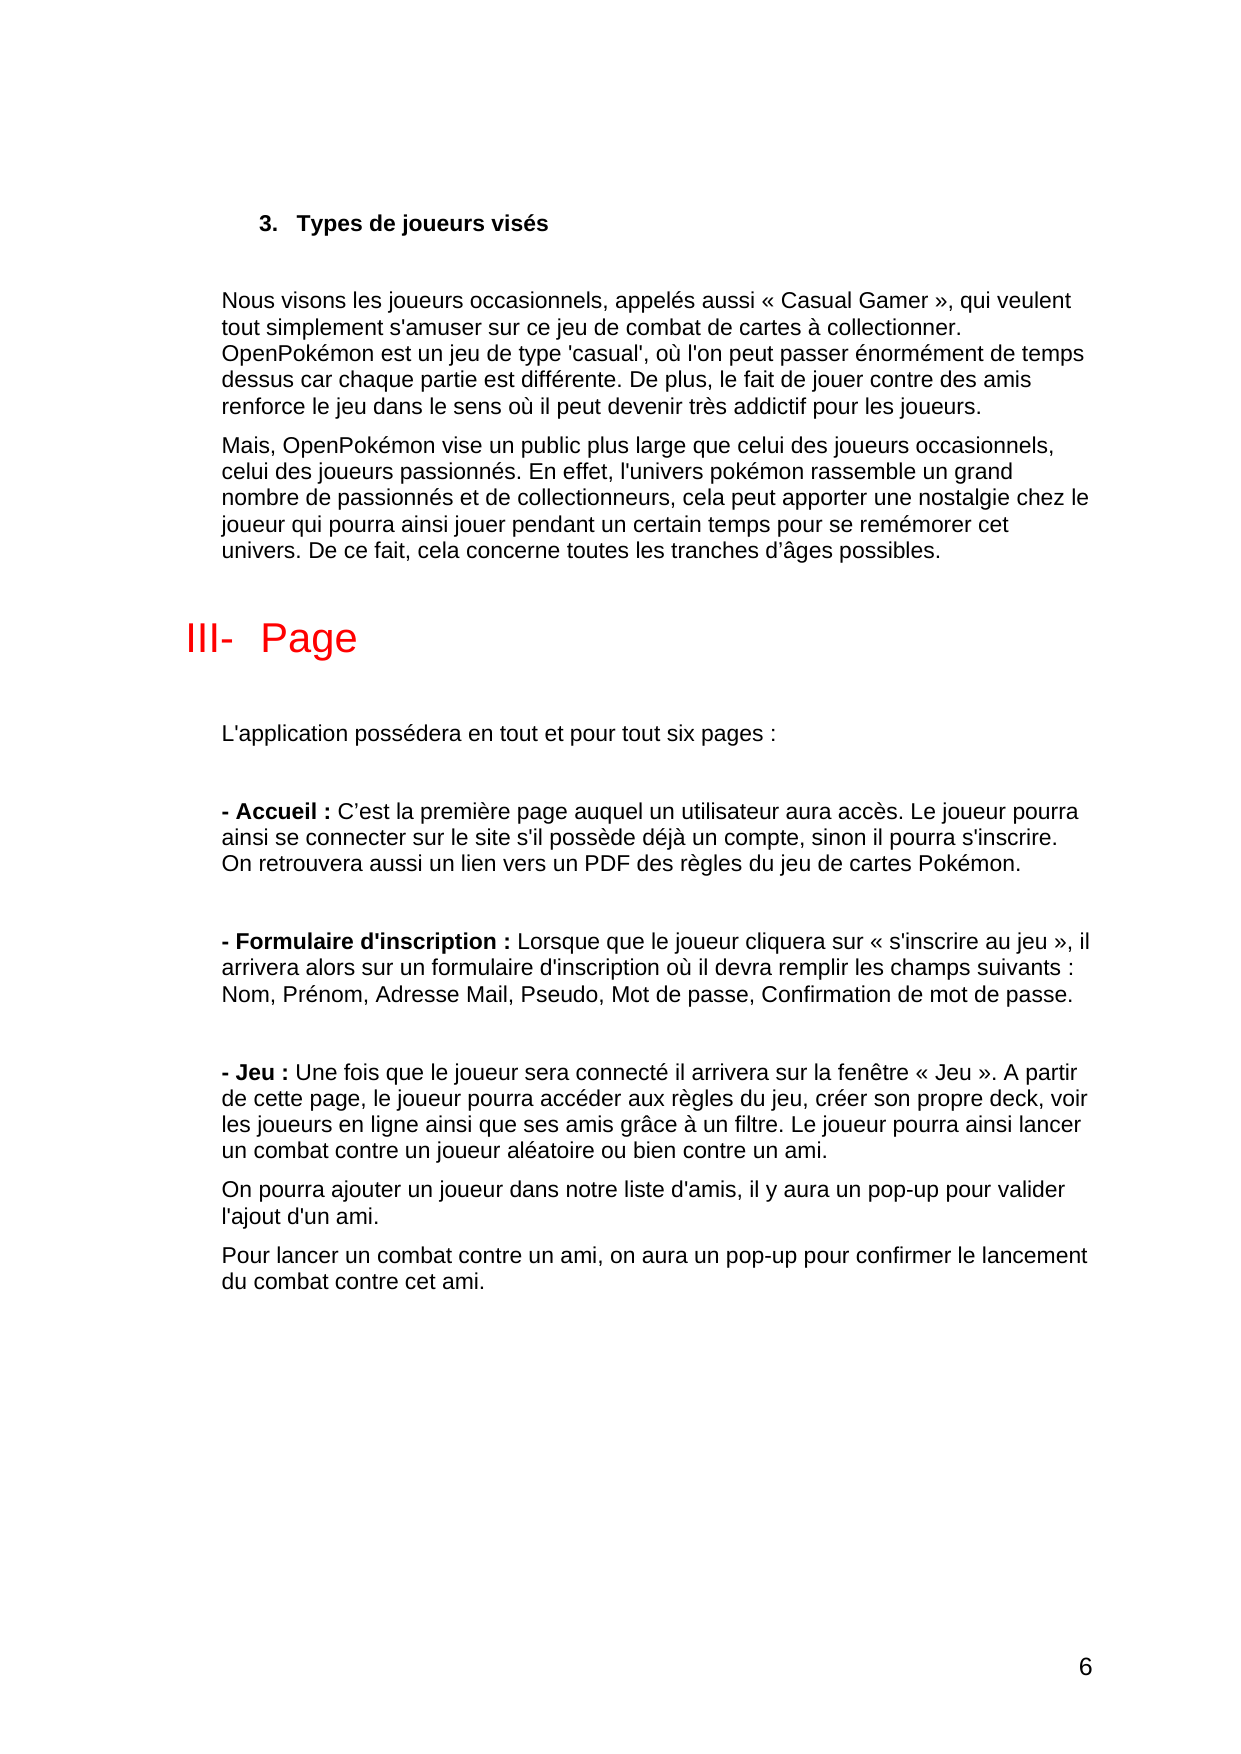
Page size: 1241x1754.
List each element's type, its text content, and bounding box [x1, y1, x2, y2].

text - Jeu : Une fois que le joueur sera connecté il arrivera sur la fenêtre « Jeu ». A partir de cette page, le joueur pourra accéder aux règles du jeu, créer son propre deck, voir les joueurs en ligne ainsi que ses amis grâce à un filtre. Le joueur pourra ainsi lancer un combat contre un joueur aléatoire ou bien contre un ami. [221, 1058, 1093, 1164]
text - Accueil : C’est la première page auquel un utilisateur aura accès. Le joueur pourra ainsi se connecter sur le site s'il possède déjà un compte, sinon il pourra s'inscrire. On retrouvera aussi un lien vers un PDF des règles du jeu de cartes Pokémon. [221, 798, 1093, 877]
text Mais, OpenPokémon vise un public plus large que celui des joueurs occasionnels, celui des joueurs passionnés. En effet, l'univers pokémon rassemble un grand nombre de passionnés et de collectionneurs, cela peut apporter une nostalgie chez le joueur qui pourra ainsi jouer pendant un certain temps pour se remémorer cet univers. De ce fait, cela concerne toutes les tranches d’âges possibles. [221, 432, 1093, 563]
subtitle Types de joueurs visés [259, 210, 1093, 236]
text Nous visons les joueurs occasionnels, appelés aussi « Casual Gamer », qui veulent tout simplement s'amuser sur ce jeu de combat de cartes à collectionner. OpenPokémon est un jeu de type 'casual', où l'on peut passer énormément de temps dessus car chaque partie est différente. De plus, le fait de jouer contre des amis renforce le jeu dans le sens où il peut devenir très addictif pour les joueurs. [221, 287, 1093, 419]
text - Formulaire d'inscription : Lorsque que le joueur cliquera sur « s'inscrire au jeu », il arrivera alors sur un formulaire d'inscription où il devra remplir les champs suivants : Nom, Prénom, Adresse Mail, Pseudo, Mot de passe, Confirmation de mot de passe. [221, 928, 1093, 1007]
text L'application possédera en tout et pour tout six pages : [221, 720, 1093, 746]
text Pour lancer un combat contre un ami, on aura un pop-up pour confirmer le lancement du combat contre cet ami. [221, 1242, 1093, 1294]
text On pourra ajouter un joueur dans notre liste d'amis, il y aura un pop-up pour valider l'ajout d'un ami. [221, 1176, 1093, 1229]
subtitle Page [185, 613, 1093, 661]
